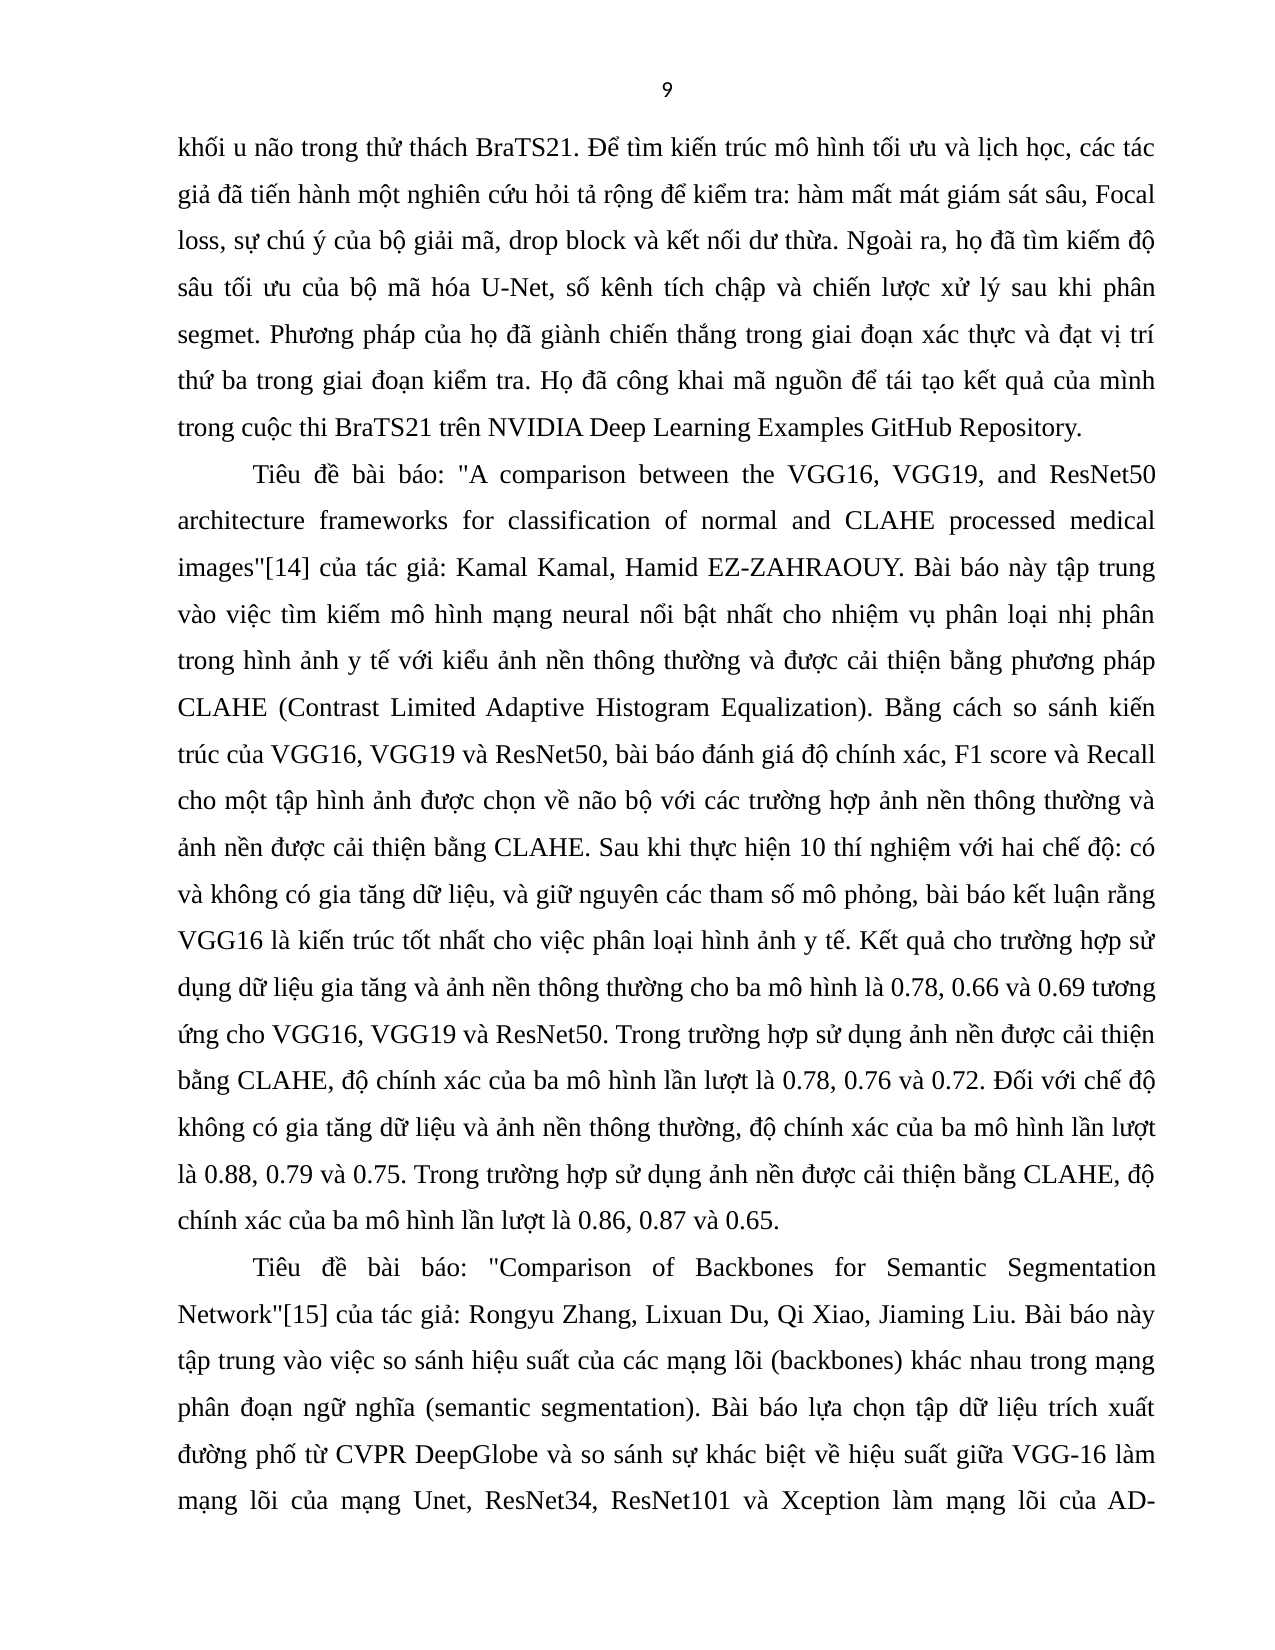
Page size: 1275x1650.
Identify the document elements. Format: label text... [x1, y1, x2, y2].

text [177, 131, 1157, 442]
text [177, 1251, 1157, 1516]
text Tiêu đề bài báo: "A comparison between the VGG16, VGG19, and ResNet50 architecture frameworks for classification of normal and CLAHE processed medical images"[14] của tác giả: Kamal Kamal, Hamid EZ-ZAHRAOUY. Bài báo này tập trung vào việc tìm kiếm mô hình mạng neural nổi bật nhất cho nhiệm vụ phân loại nhị phân trong hình ảnh y tế với kiểu ảnh nền thông thường và được cải thiện bằng phương pháp CLAHE (Contrast Limited Adaptive Histogram Equalization). Bằng cách so sánh kiến trúc của VGG16, VGG19 và ResNet50, bài báo đánh giá độ chính xác, F1 score và Recall cho một tập hình ảnh được chọn về não bộ với các trường hợp ảnh nền thông thường và ảnh nền được cải thiện bằng CLAHE. Sau khi thực hiện 10 thí nghiệm với hai chế độ: có và không có gia tăng dữ liệu, và giữ nguyên các tham số mô phỏng, bài báo kết luận rằng VGG16 là kiến trúc tốt nhất cho việc phân loại hình ảnh y tế. Kết quả cho trường hợp sử dụng dữ liệu gia tăng và ảnh nền thông thường cho ba mô hình là 0.78, 0.66 và 0.69 tương ứng cho VGG16, VGG19 và ResNet50. Trong trường hợp sử dụng ảnh nền được cải thiện bằng CLAHE, độ chính xác của ba mô hình lần lượt là 0.78, 0.76 và 0.72. Đối với chế độ không có gia tăng dữ liệu và ảnh nền thông thường, độ chính xác của ba mô hình lần lượt là 0.88, 0.79 và 0.75. Trong trường hợp sử dụng ảnh nền được cải thiện bằng CLAHE, độ chính xác của ba mô hình lần lượt là 0.86, 0.87 và 0.65. [177, 458, 1157, 1236]
